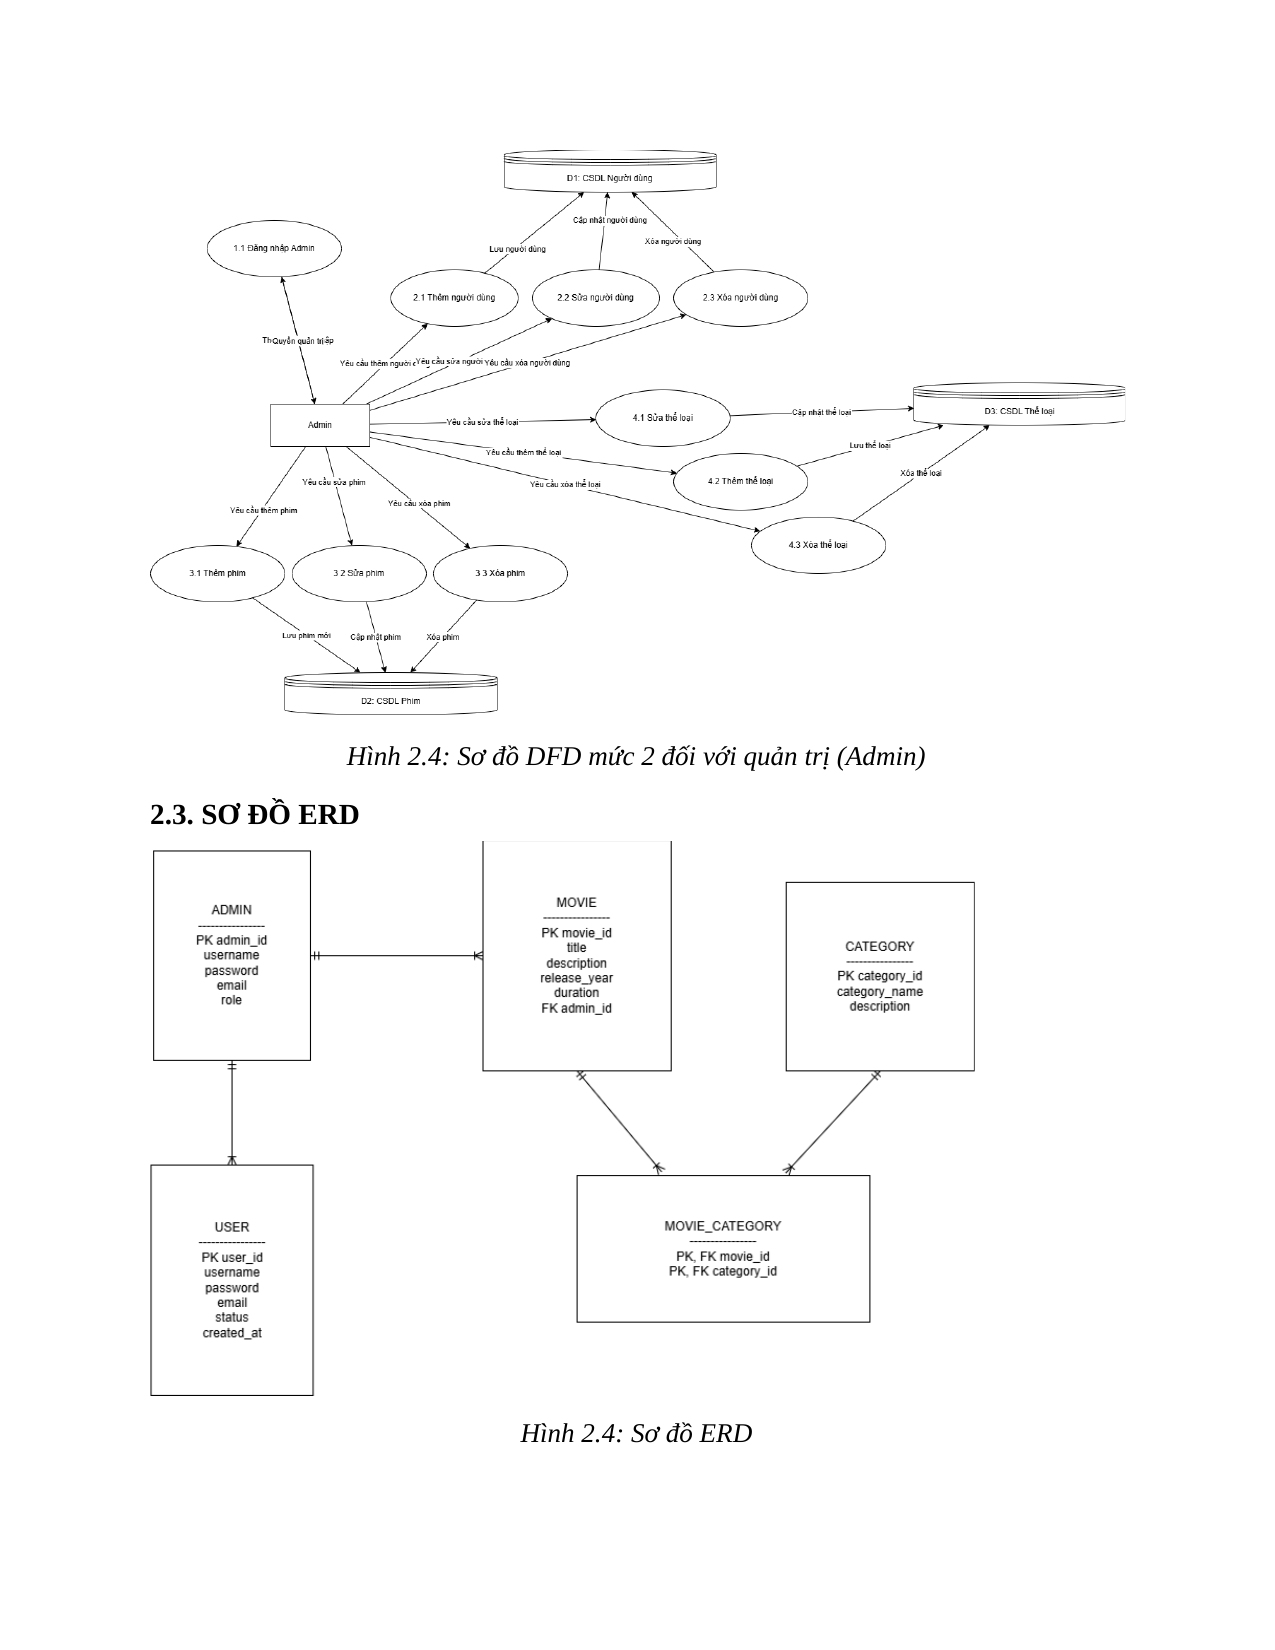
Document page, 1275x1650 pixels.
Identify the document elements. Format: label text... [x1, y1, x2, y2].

text 2.3. SƠ ĐỒ ERD [150, 797, 1125, 831]
text Hình 2.4: Sơ đồ ERD [150, 1417, 1125, 1448]
picture [150, 150, 1125, 715]
text Hình 2.4: Sơ đồ DFD mức 2 đối với quản trị (Admin) [150, 740, 1125, 771]
picture [150, 841, 975, 1396]
